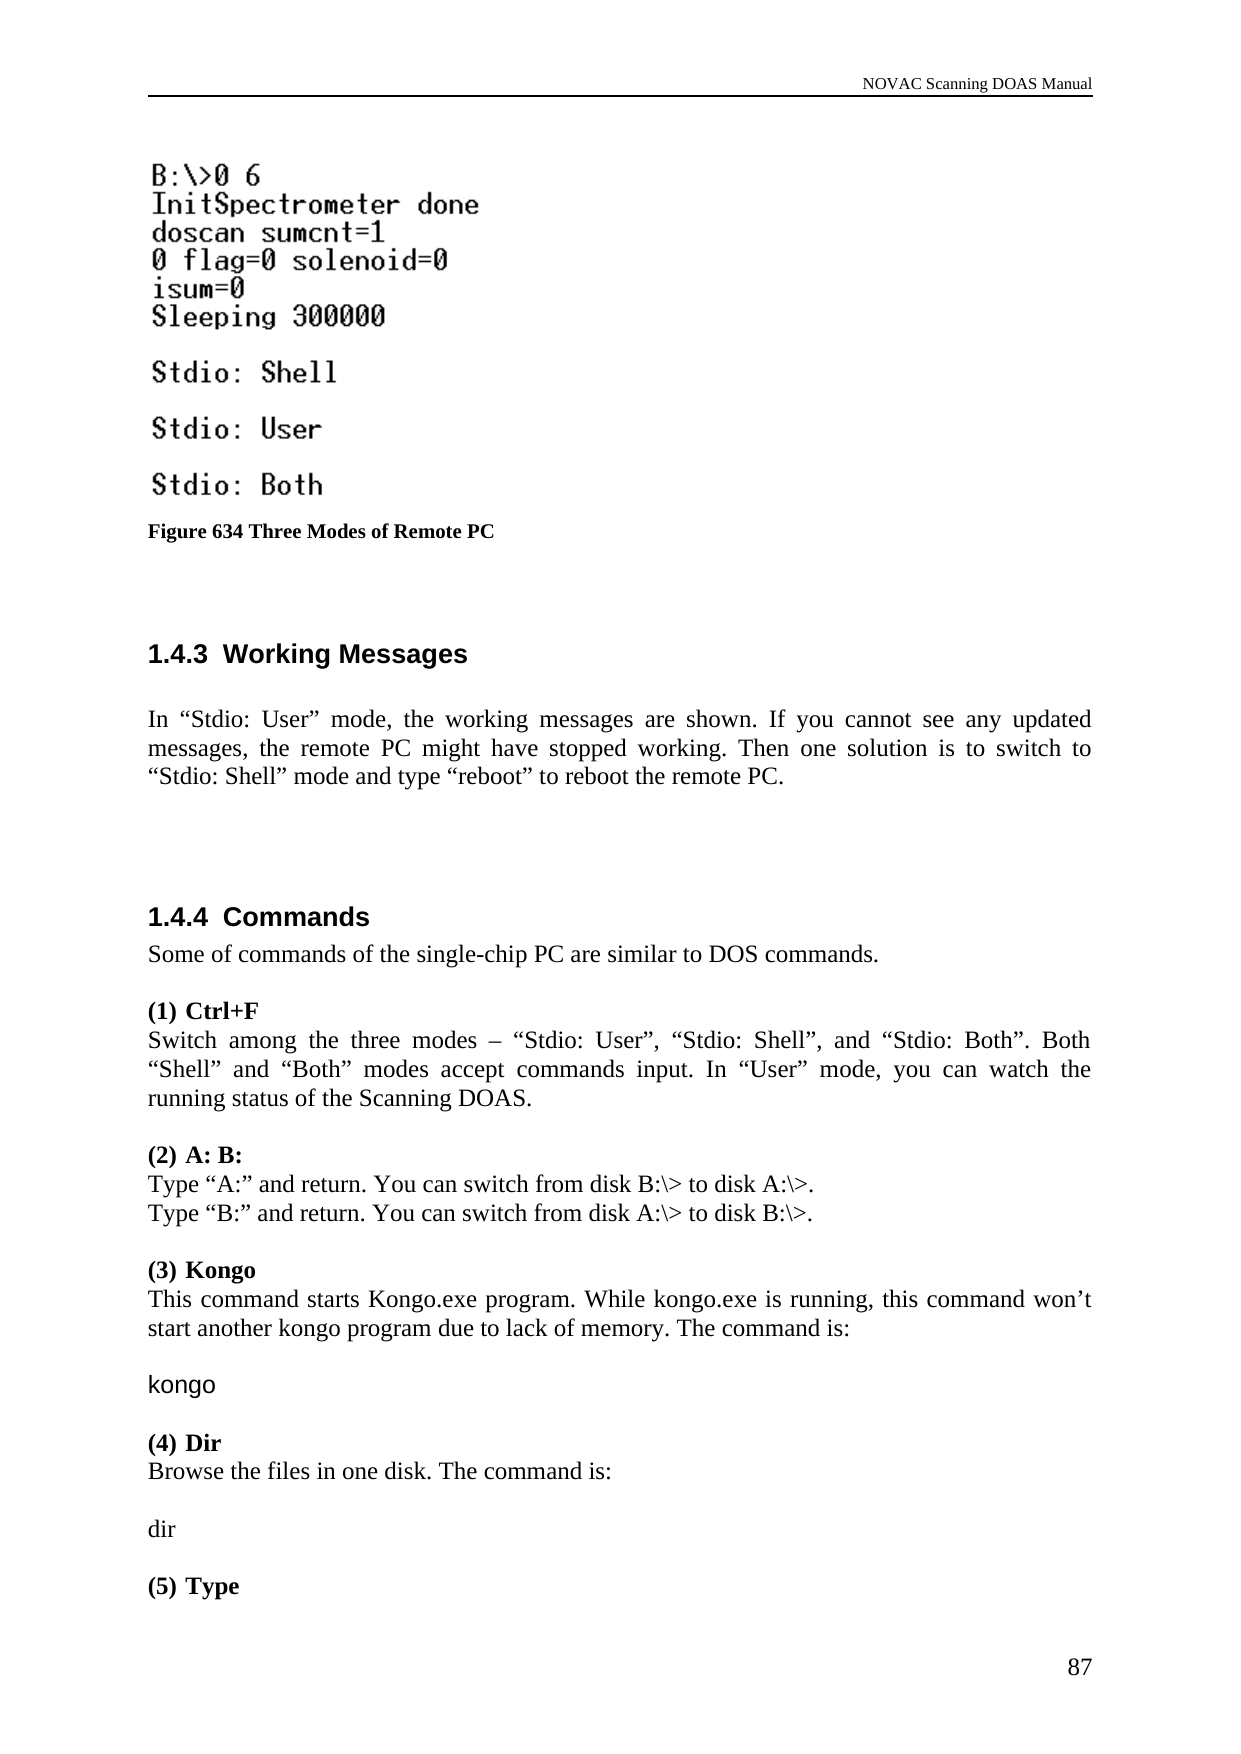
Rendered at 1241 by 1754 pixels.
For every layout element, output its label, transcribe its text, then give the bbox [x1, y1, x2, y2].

picture [147, 147, 483, 506]
subtitle Working Messages [148, 638, 1093, 669]
text Some of commands of the single-chip PC are similar to DOS commands. [148, 939, 1093, 968]
text In “Stdio: User” mode, the working messages are shown. If you cannot see any updated messages, the remote PC might have stopped working. Then one solution is to switch to “Stdio: Shell” mode and type “reboot” to reboot the remote PC. [148, 704, 1093, 790]
list Type [148, 1571, 1093, 1600]
text kongo [148, 1370, 1093, 1399]
text Type “A:” and return. You can switch from disk B:\> to disk A:\>. [148, 1169, 1093, 1198]
subtitle Commands [148, 901, 1093, 933]
text This command starts Kongo.exe program. While kongo.exe is running, this command won’t start another kongo program due to lack of memory. The command is: [148, 1284, 1093, 1341]
list A: B: [148, 1140, 1093, 1169]
text Browse the files in one disk. The command is: [148, 1456, 1093, 1485]
text Switch among the three modes – “Stdio: User”, “Stdio: Shell”, and “Stdio: Both”. Both “Shell” and “Both” modes accept commands input. In “User” mode, you can watch the running status of the Scanning DOAS. [148, 1025, 1093, 1111]
list Kongo [148, 1255, 1093, 1284]
list Ctrl+F [148, 996, 1093, 1025]
text Figure 634 Three Modes of Remote PC [148, 518, 1093, 543]
text Type “B:” and return. You can switch from disk A:\> to disk B:\>. [148, 1198, 1093, 1226]
text dir [148, 1514, 1093, 1543]
list Dir [148, 1428, 1093, 1456]
